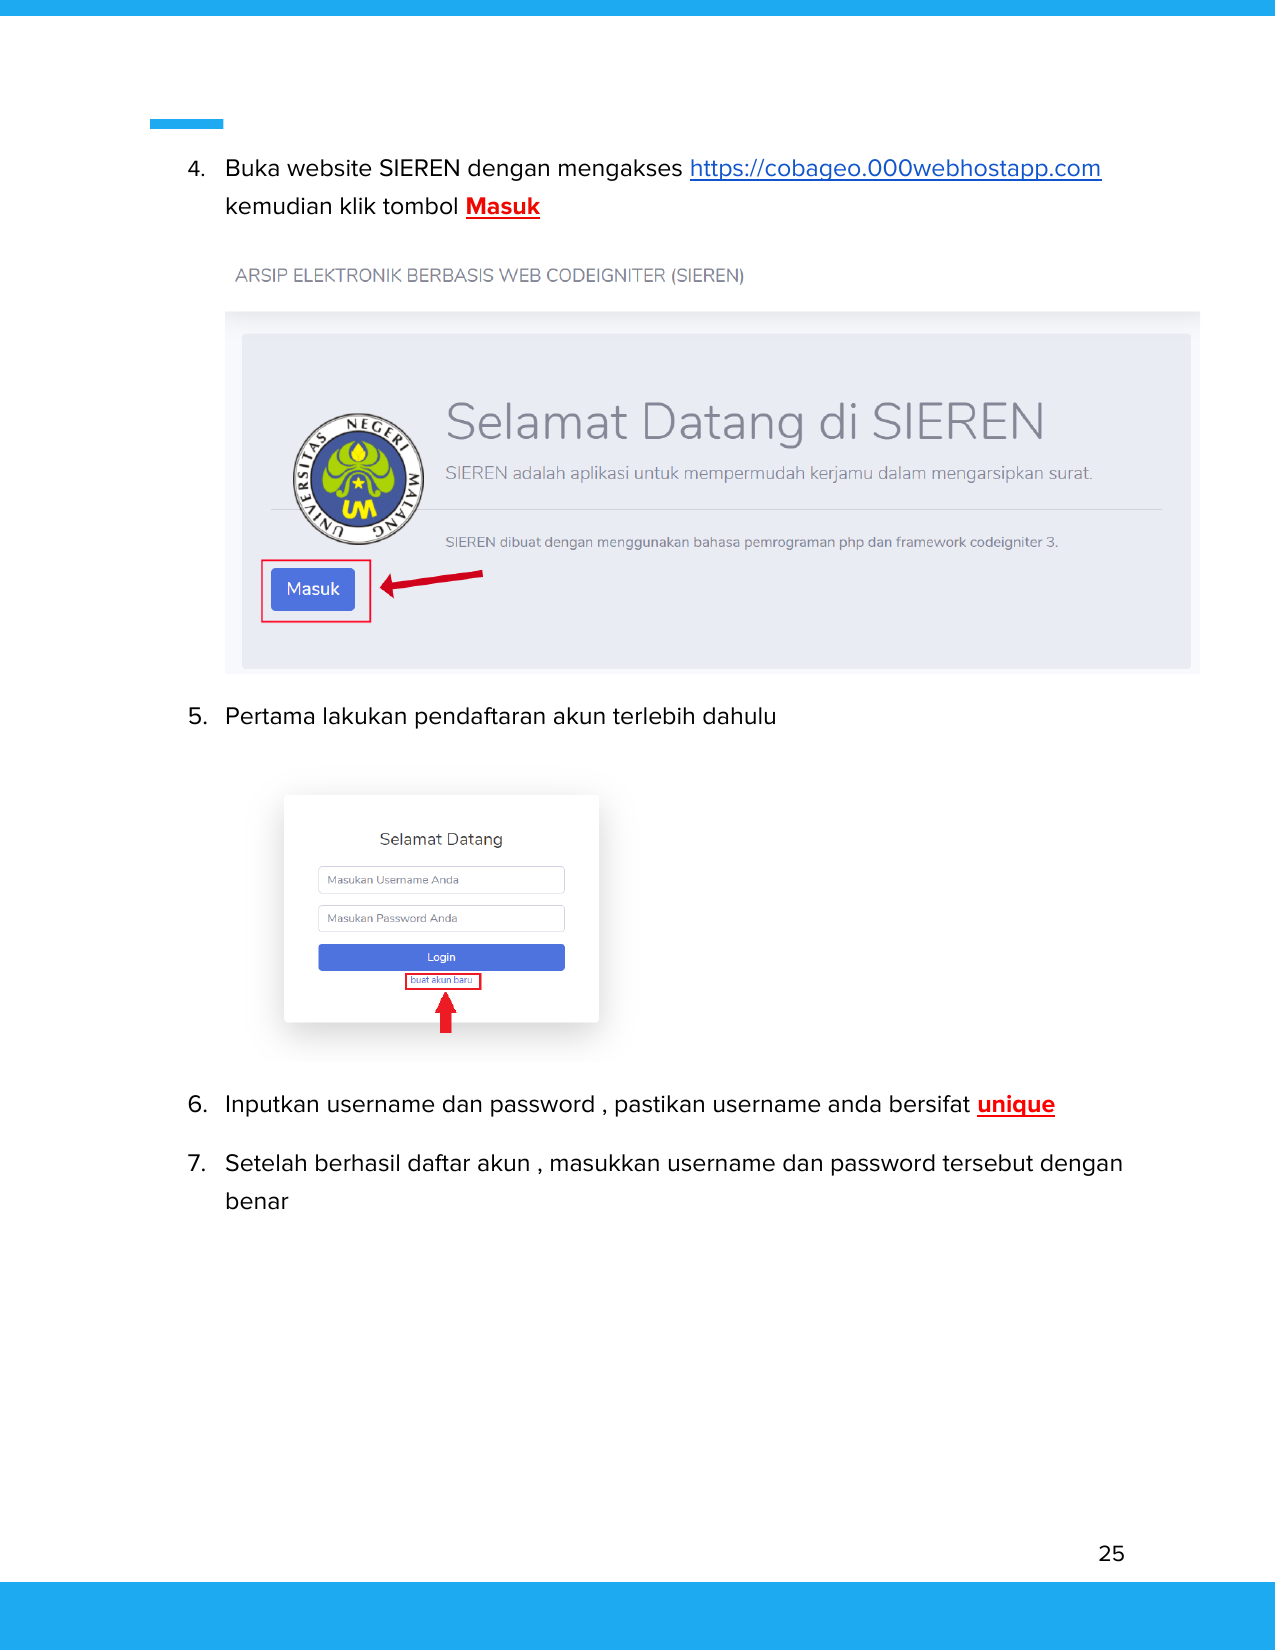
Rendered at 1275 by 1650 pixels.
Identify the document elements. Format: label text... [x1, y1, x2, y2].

picture [225, 760, 666, 1062]
list Setelah berhasil daftar akun , masukkan username dan password tersebut dengan benar [187, 1148, 1125, 1217]
picture [225, 250, 1200, 674]
picture [150, 119, 224, 129]
list Buka website SIEREN dengan mengakses https://cobageo.000webhostapp.com kemudian klik tombol Masuk [187, 154, 1125, 222]
list Inputkan username dan password , pastikan username anda bersifat unique [187, 1089, 1125, 1120]
list Pertama lakukan pendaftaran akun terlebih dahulu [187, 701, 1125, 732]
picture [0, 1582, 1275, 1650]
picture [0, 0, 1275, 16]
